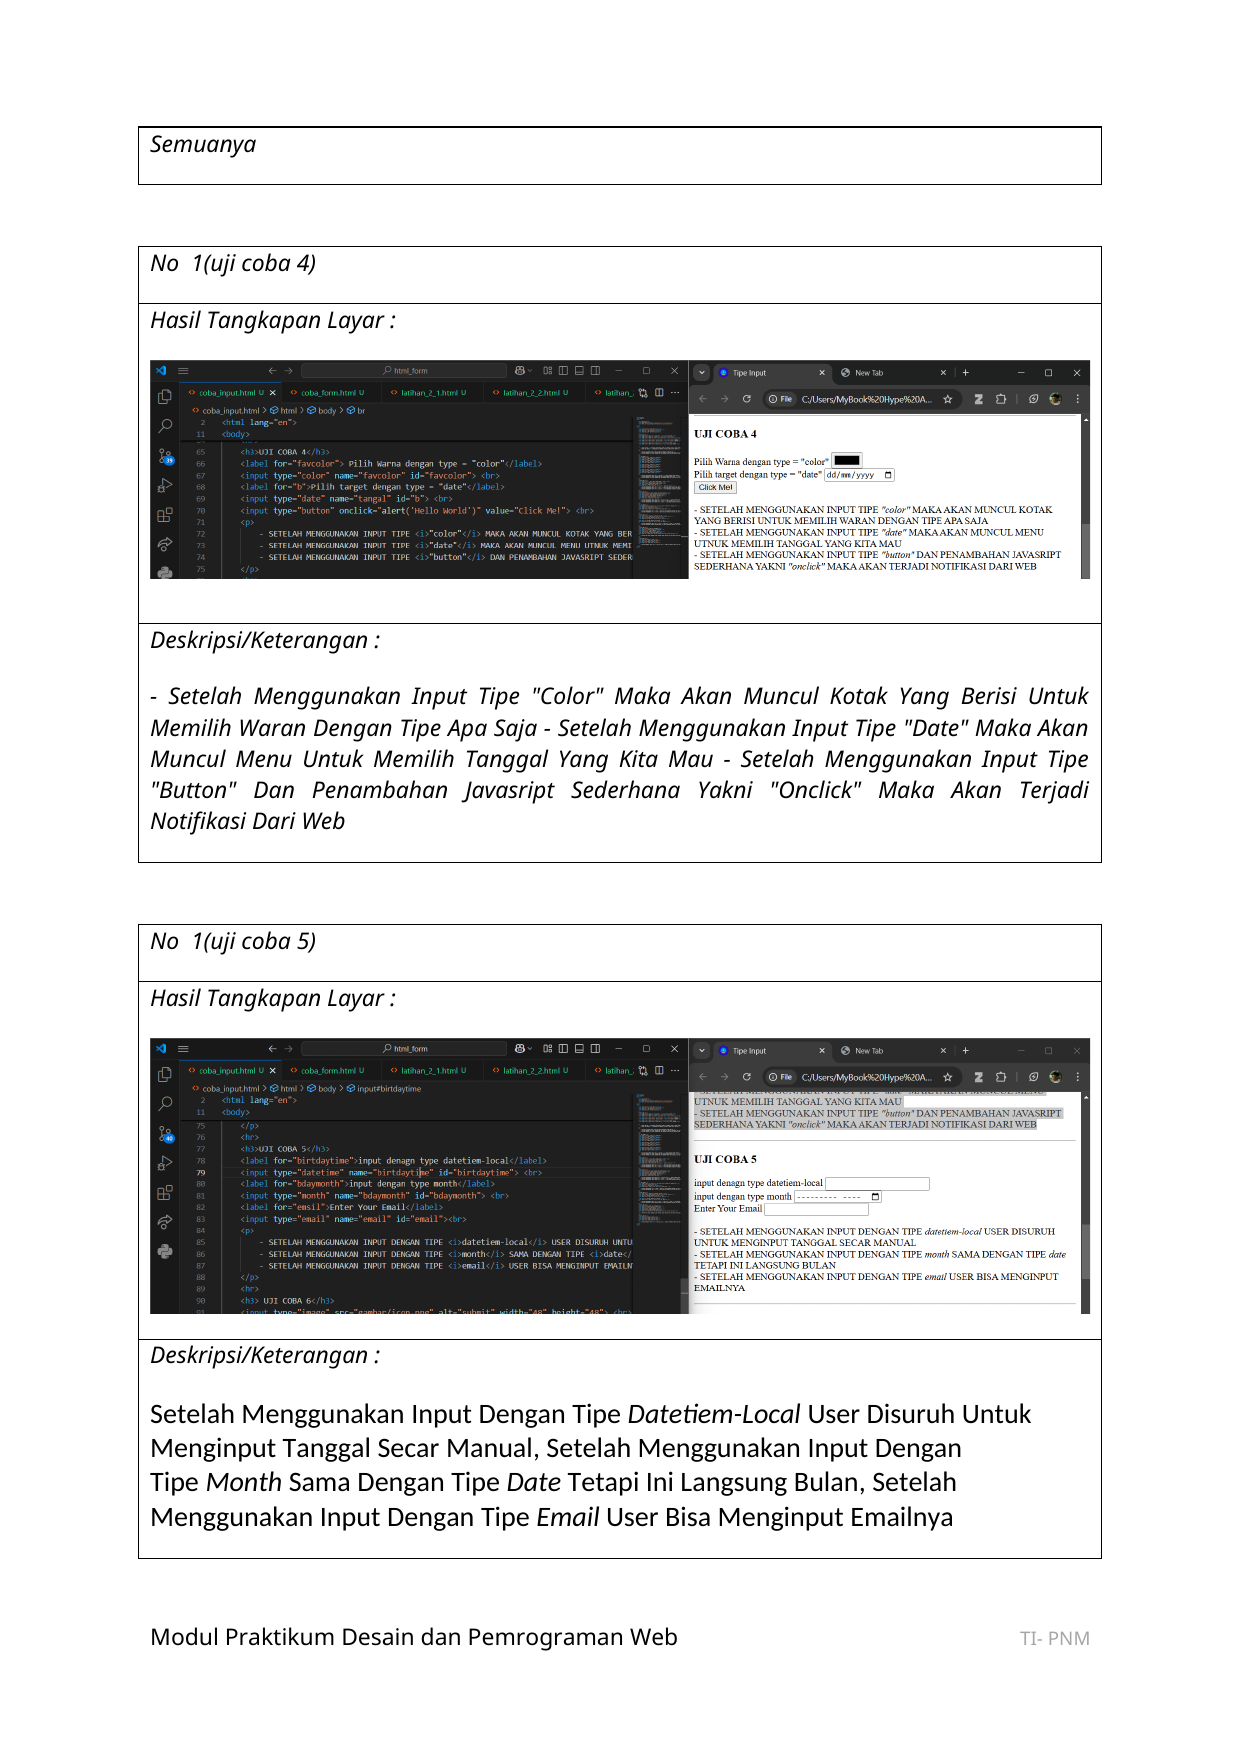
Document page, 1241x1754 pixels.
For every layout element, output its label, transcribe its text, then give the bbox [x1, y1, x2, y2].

table_cell Deskripsi/Keterangan : Setelah Menggunakan Input Dengan Tipe Datetiem-Local User Disuruh Untuk Menginput Tanggal Secar Manual, Setelah Menggunakan Input Dengan Tipe Month Sama Dengan Tipe Date Tetapi Ini Langsung Bulan, Setelah Menggunakan Input Dengan Tipe Email User Bisa Menginput Emailnya [139, 1340, 1101, 1558]
table_cell Deskripsi/Keterangan : - Setelah Menggunakan Input Tipe "Color" Maka Akan Muncul Kotak Yang Berisi Untuk Memilih Waran Dengan Tipe Apa Saja - Setelah Menggunakan Input Tipe "Date" Maka Akan Muncul Menu Untuk Memilih Tanggal Yang Kita Mau - Setelah Menggunakan Input Tipe "Button" Dan Penambahan Javasript Sederhana Yakni "Onclick" Maka Akan Terjadi Notifikasi Dari Web [139, 624, 1101, 862]
table_cell Hasil Tangkapan Layar : [139, 982, 1101, 1338]
picture [150, 360, 1091, 579]
picture [150, 1038, 1091, 1314]
table_header No 1(uji coba 4) [139, 247, 1101, 303]
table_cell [139, 128, 1101, 184]
table_cell Hasil Tangkapan Layar : [139, 304, 1101, 623]
table_header No 1(uji coba 5) [139, 925, 1101, 981]
